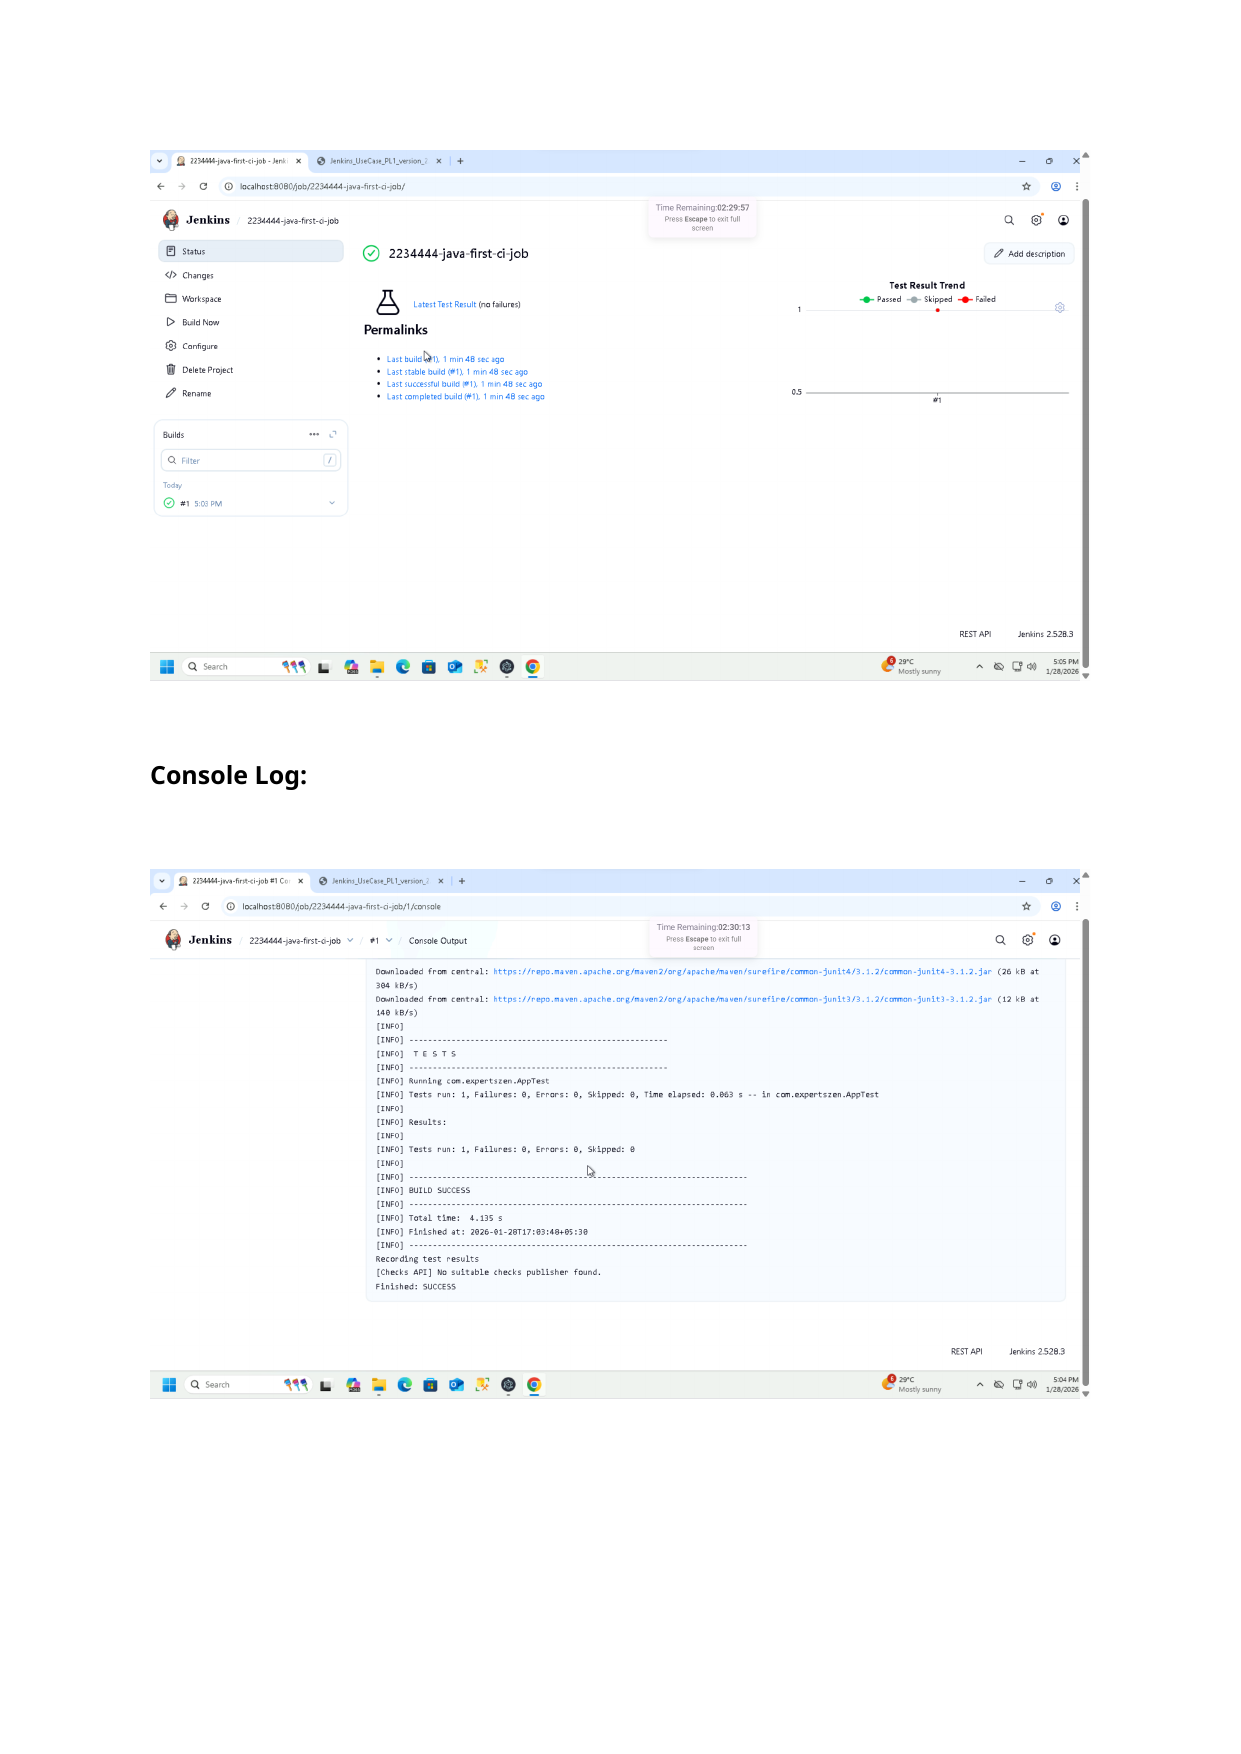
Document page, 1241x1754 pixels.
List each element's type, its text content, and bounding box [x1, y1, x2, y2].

picture [150, 869, 1091, 1399]
text Console Log: [150, 758, 1090, 792]
picture [150, 150, 1091, 681]
